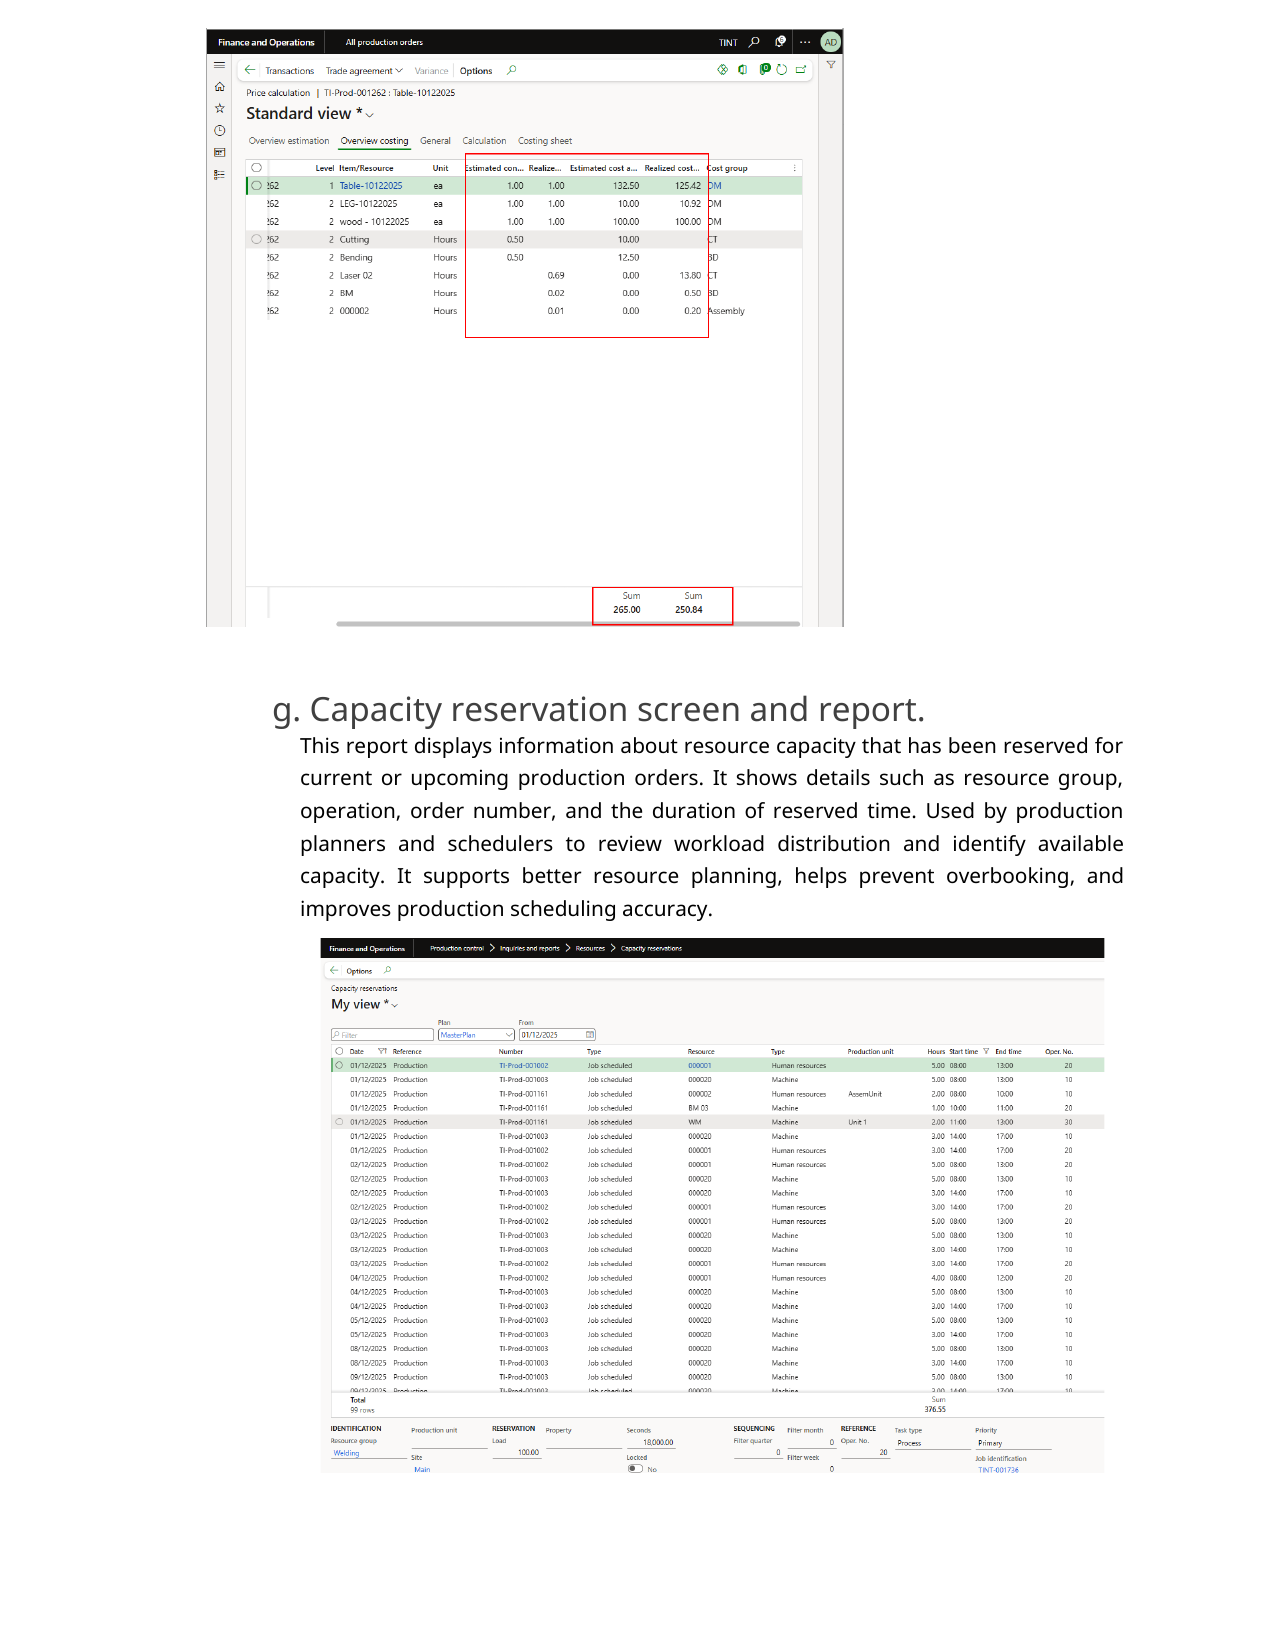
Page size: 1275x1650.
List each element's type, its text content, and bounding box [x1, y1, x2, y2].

picture [320, 938, 1105, 1473]
subtitle Capacity reservation screen and report. [272, 685, 1125, 731]
picture [206, 28, 844, 627]
text This report displays information about resource capacity that has been reserved for current or upcoming production orders. It shows details such as resource group, operation, order number, and the duration of reserved time. Used by production planners and schedulers to review workload distribution and identify available capacity. It supports better resource planning, helps prevent overbooking, and improves production scheduling accuracy. [300, 731, 1125, 922]
